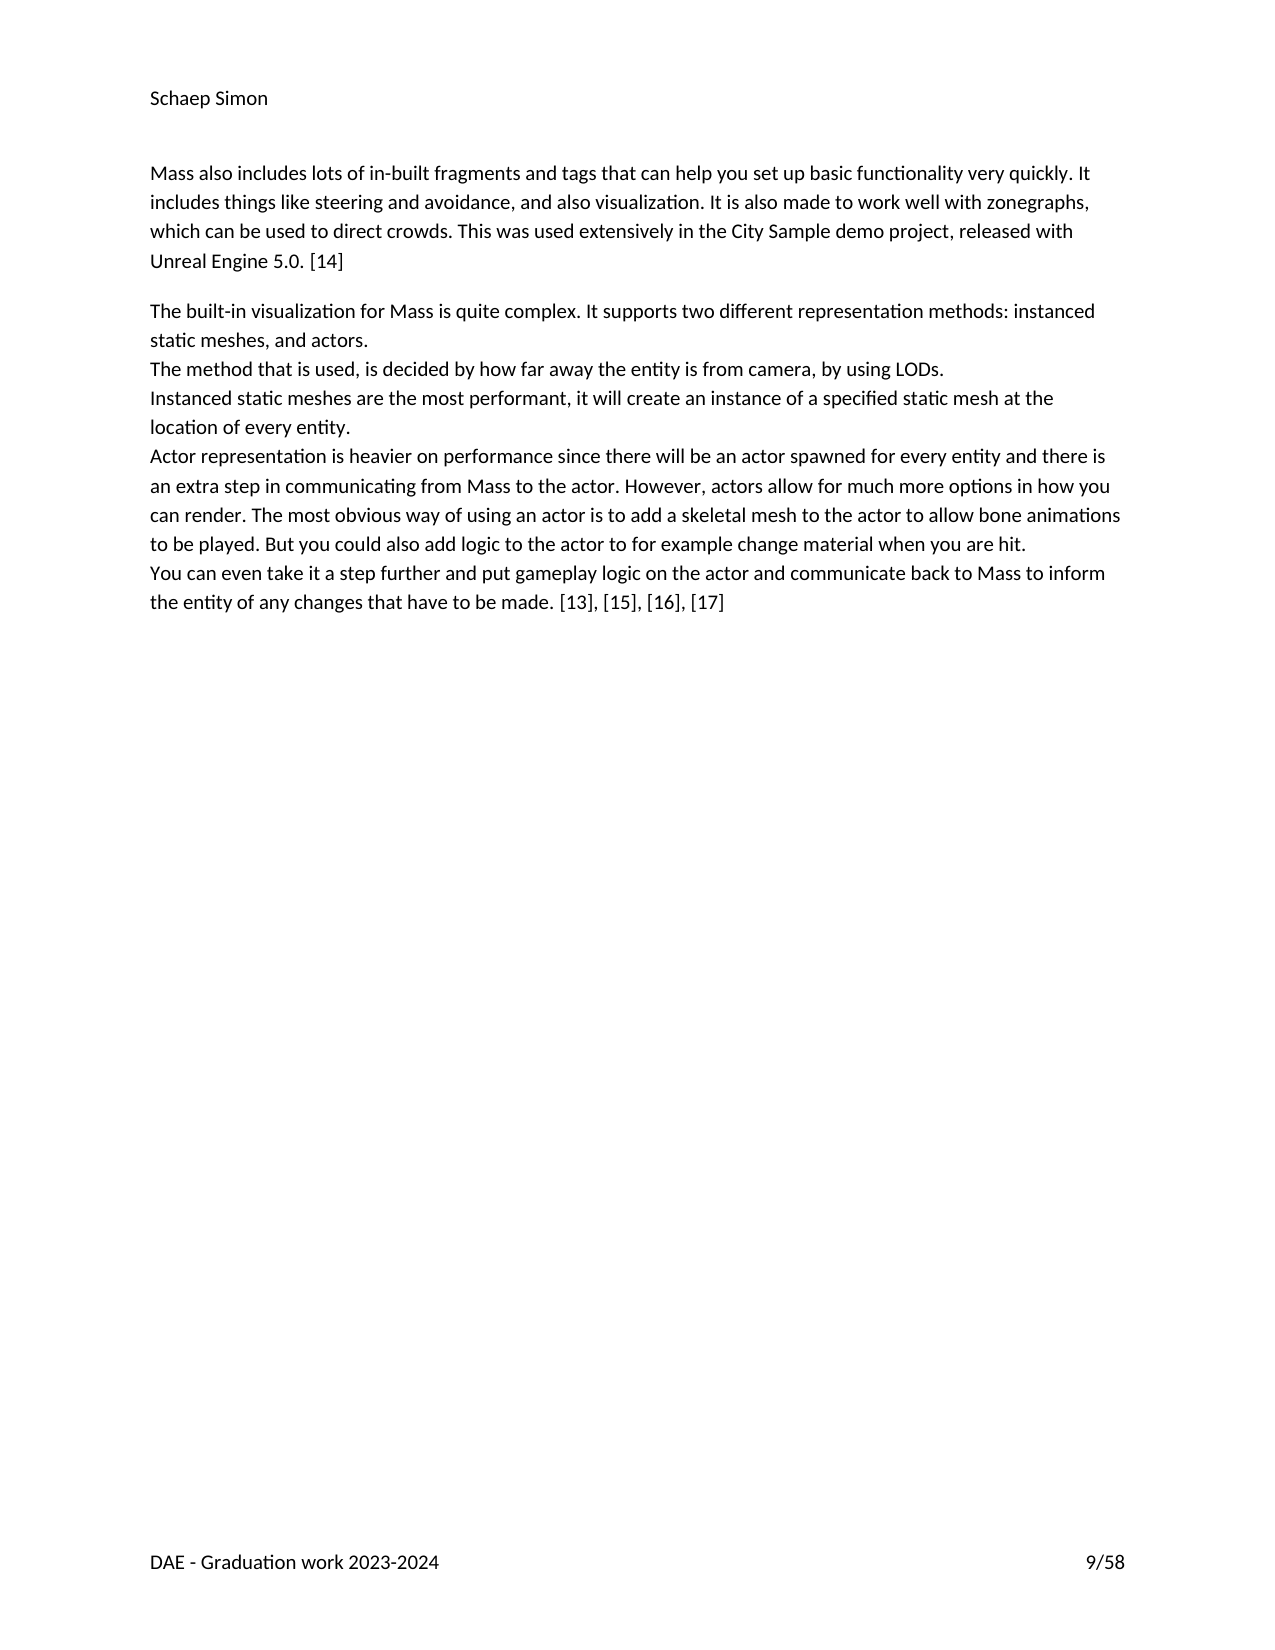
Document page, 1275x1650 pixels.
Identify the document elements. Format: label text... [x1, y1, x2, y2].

text Mass also includes lots of in-built fragments and tags that can help you set up basic functionality very quickly. It includes things like steering and avoidance, and also visualization. It is also made to work well with zonegraphs, which can be used to direct crowds. This was used extensively in the City Sample demo project, released with Unreal Engine 5.0. [14] [150, 160, 1125, 273]
text The built-in visualization for Mass is quite complex. It supports two different representation methods: instanced static meshes, and actors. The method that is used, is decided by how far away the entity is from camera, by using LODs. Instanced static meshes are the most performant, it will create an instance of a specified static mesh at the location of every entity. Actor representation is heavier on performance since there will be an actor spawned for every entity and there is an extra step in communicating from Mass to the actor. However, actors allow for much more options in how you can render. The most obvious way of using an actor is to add a skeletal mesh to the actor to allow bone animations to be played. But you could also add logic to the actor to for example change material when you are hit. You can even take it a step further and put gameplay logic on the actor and communicate back to Mass to inform the entity of any changes that have to be made. [13], [15], [16], [17] [150, 298, 1125, 615]
